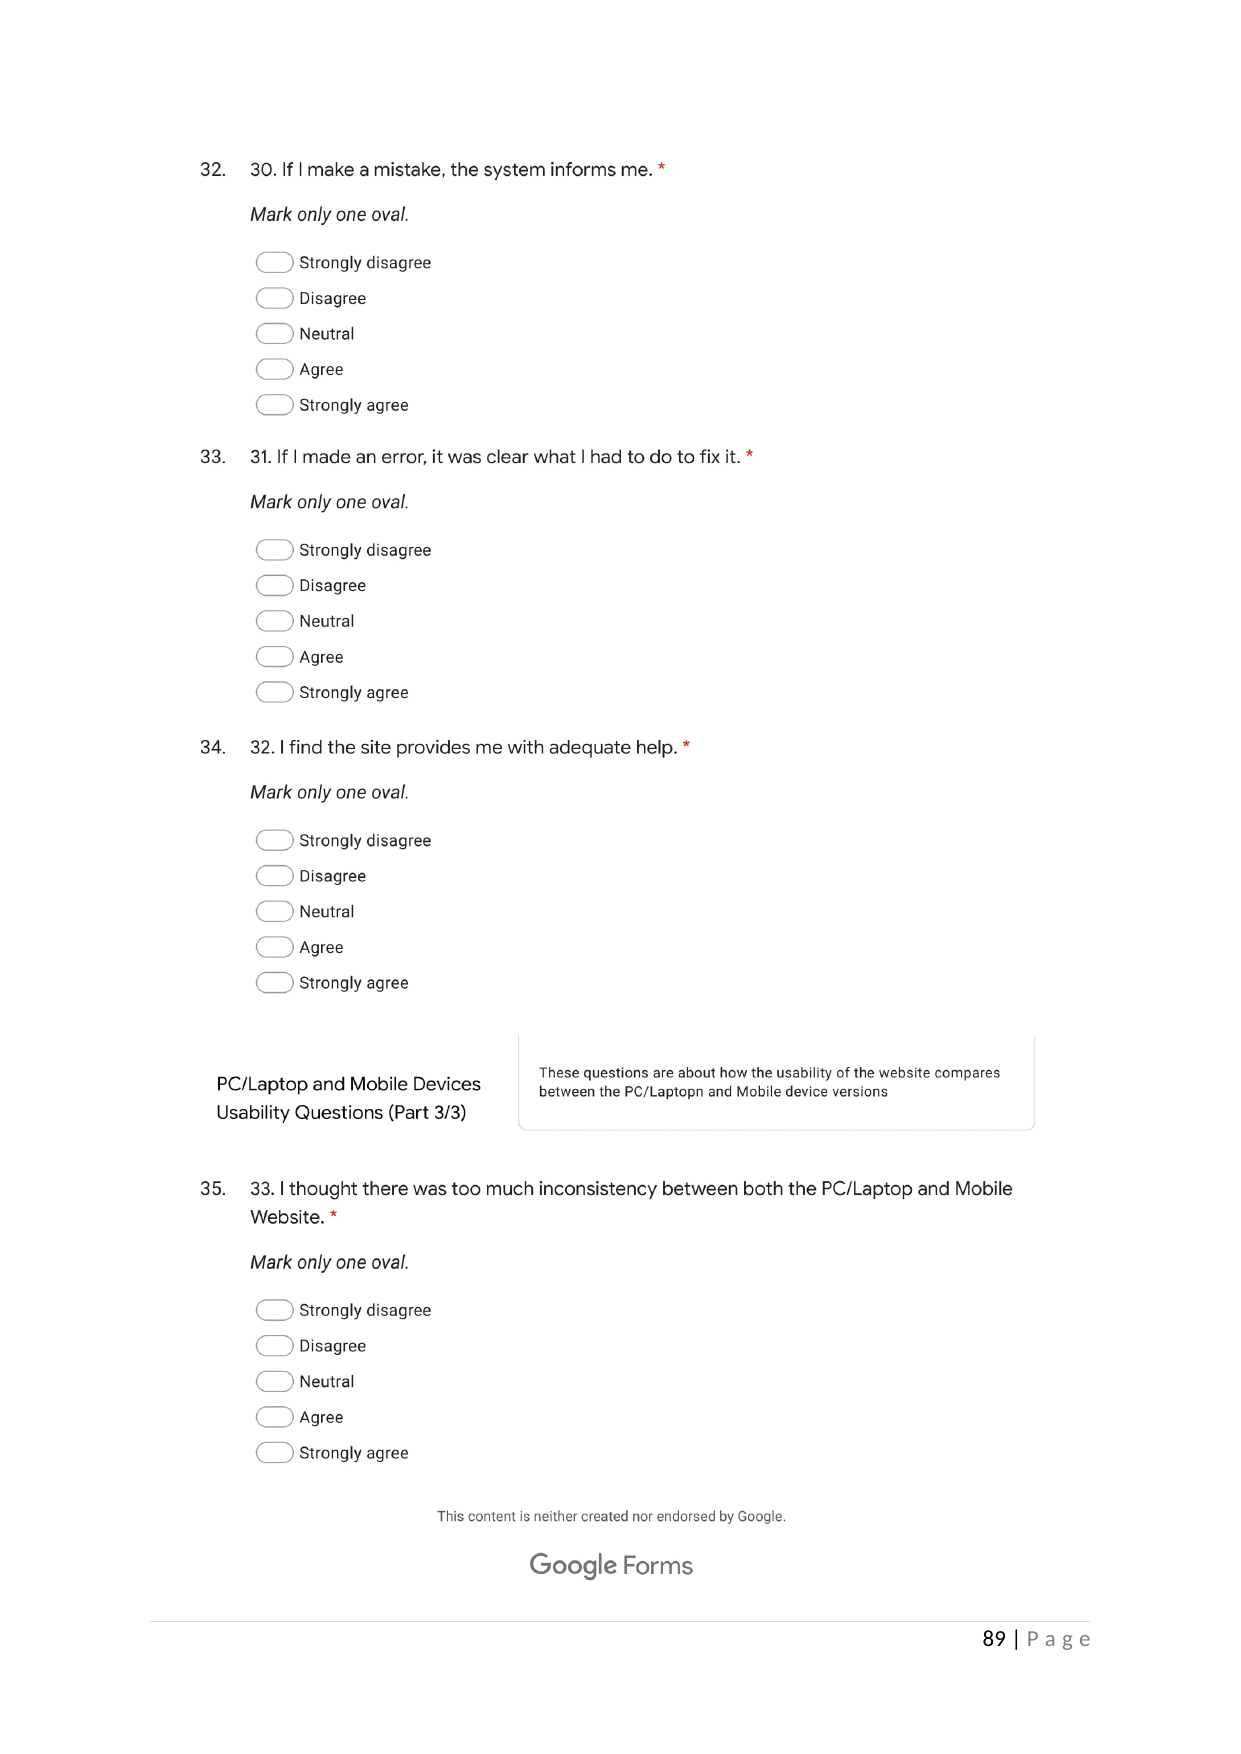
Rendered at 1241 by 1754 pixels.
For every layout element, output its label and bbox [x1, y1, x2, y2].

picture [150, 436, 1091, 707]
picture [150, 1490, 1091, 1592]
picture [150, 150, 1091, 435]
picture [150, 725, 1091, 1472]
